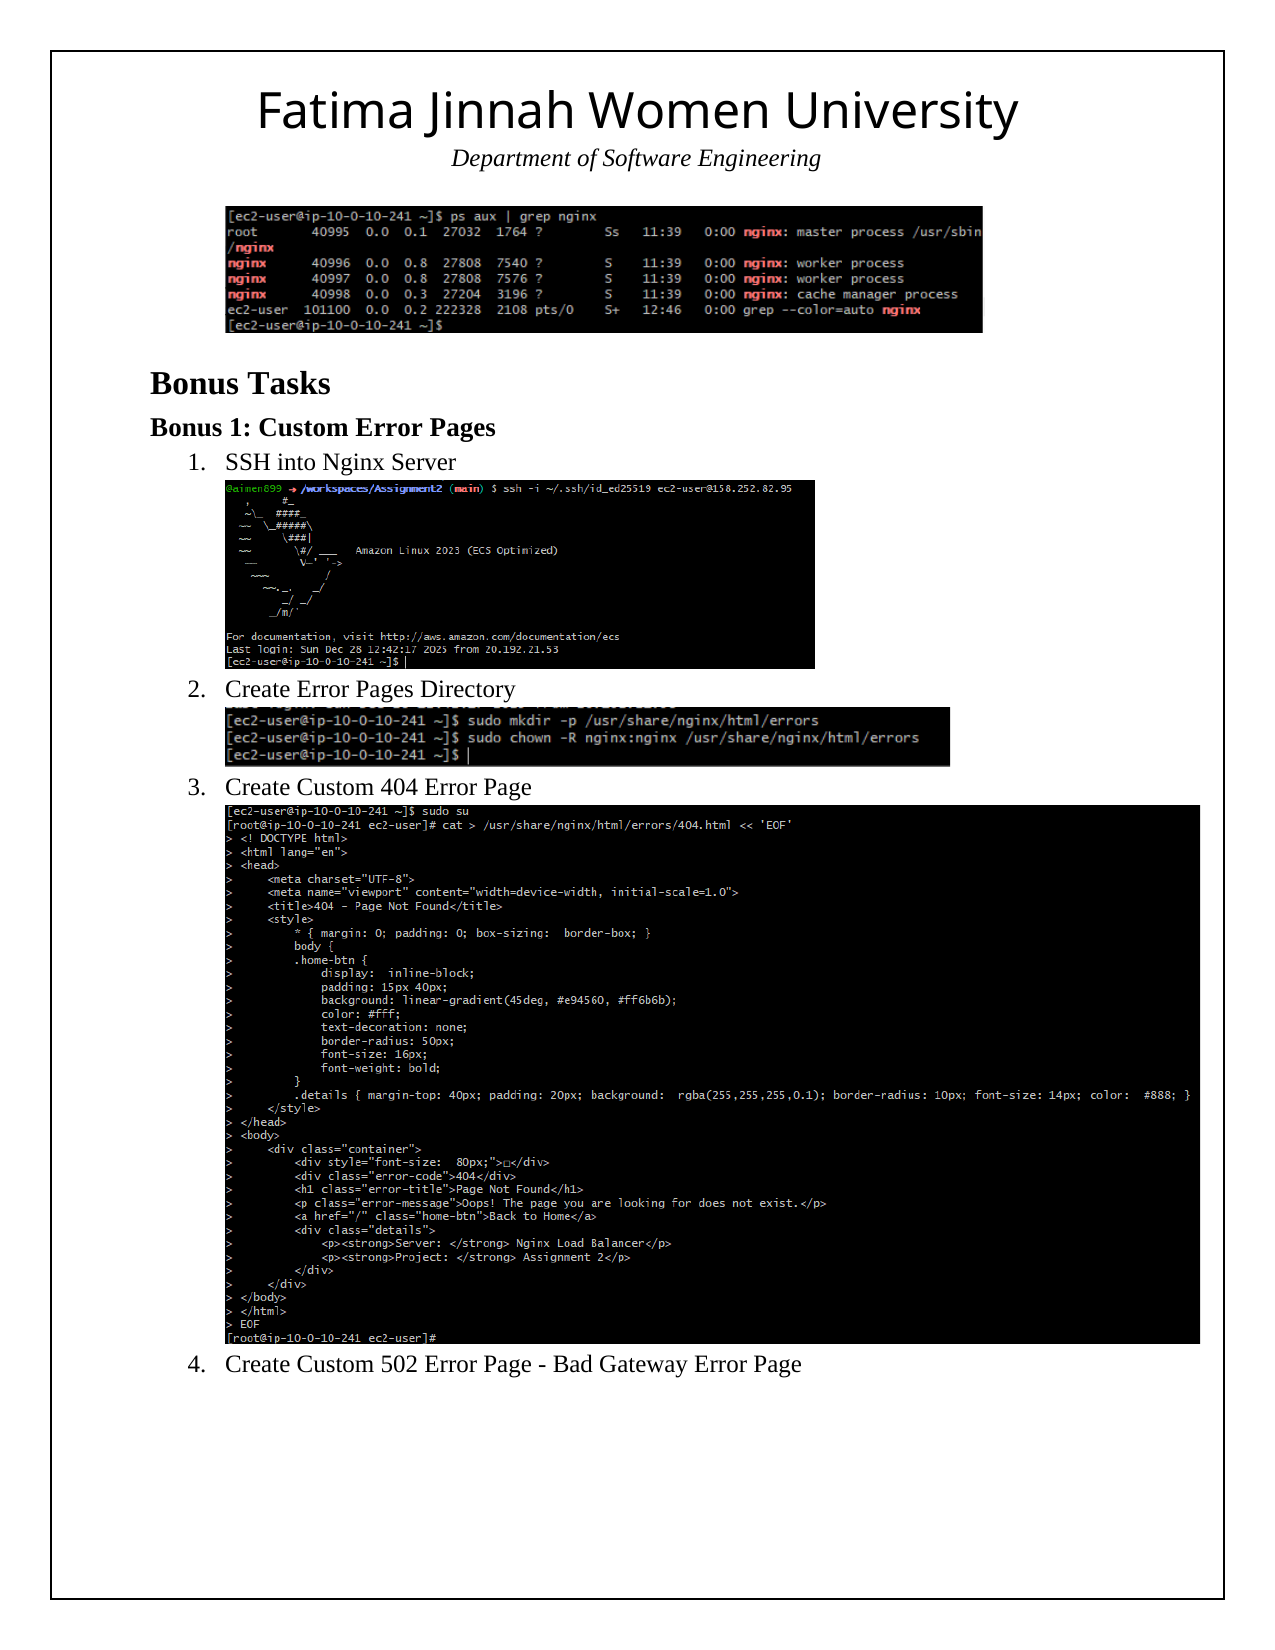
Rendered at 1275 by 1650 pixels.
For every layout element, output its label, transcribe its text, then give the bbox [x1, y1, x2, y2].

list SSH into Nginx Server [187, 447, 1125, 476]
subtitle Bonus 1: Custom Error Pages [150, 411, 1125, 443]
picture [225, 805, 1200, 1344]
picture [225, 480, 815, 669]
subtitle Bonus Tasks [150, 363, 1125, 401]
list Create Error Pages Directory [187, 674, 1125, 703]
list Create Custom 404 Error Page [187, 772, 1125, 800]
picture [225, 707, 951, 767]
picture [225, 206, 985, 333]
list Create Custom 502 Error Page - Bad Gateway Error Page [187, 1349, 1125, 1378]
